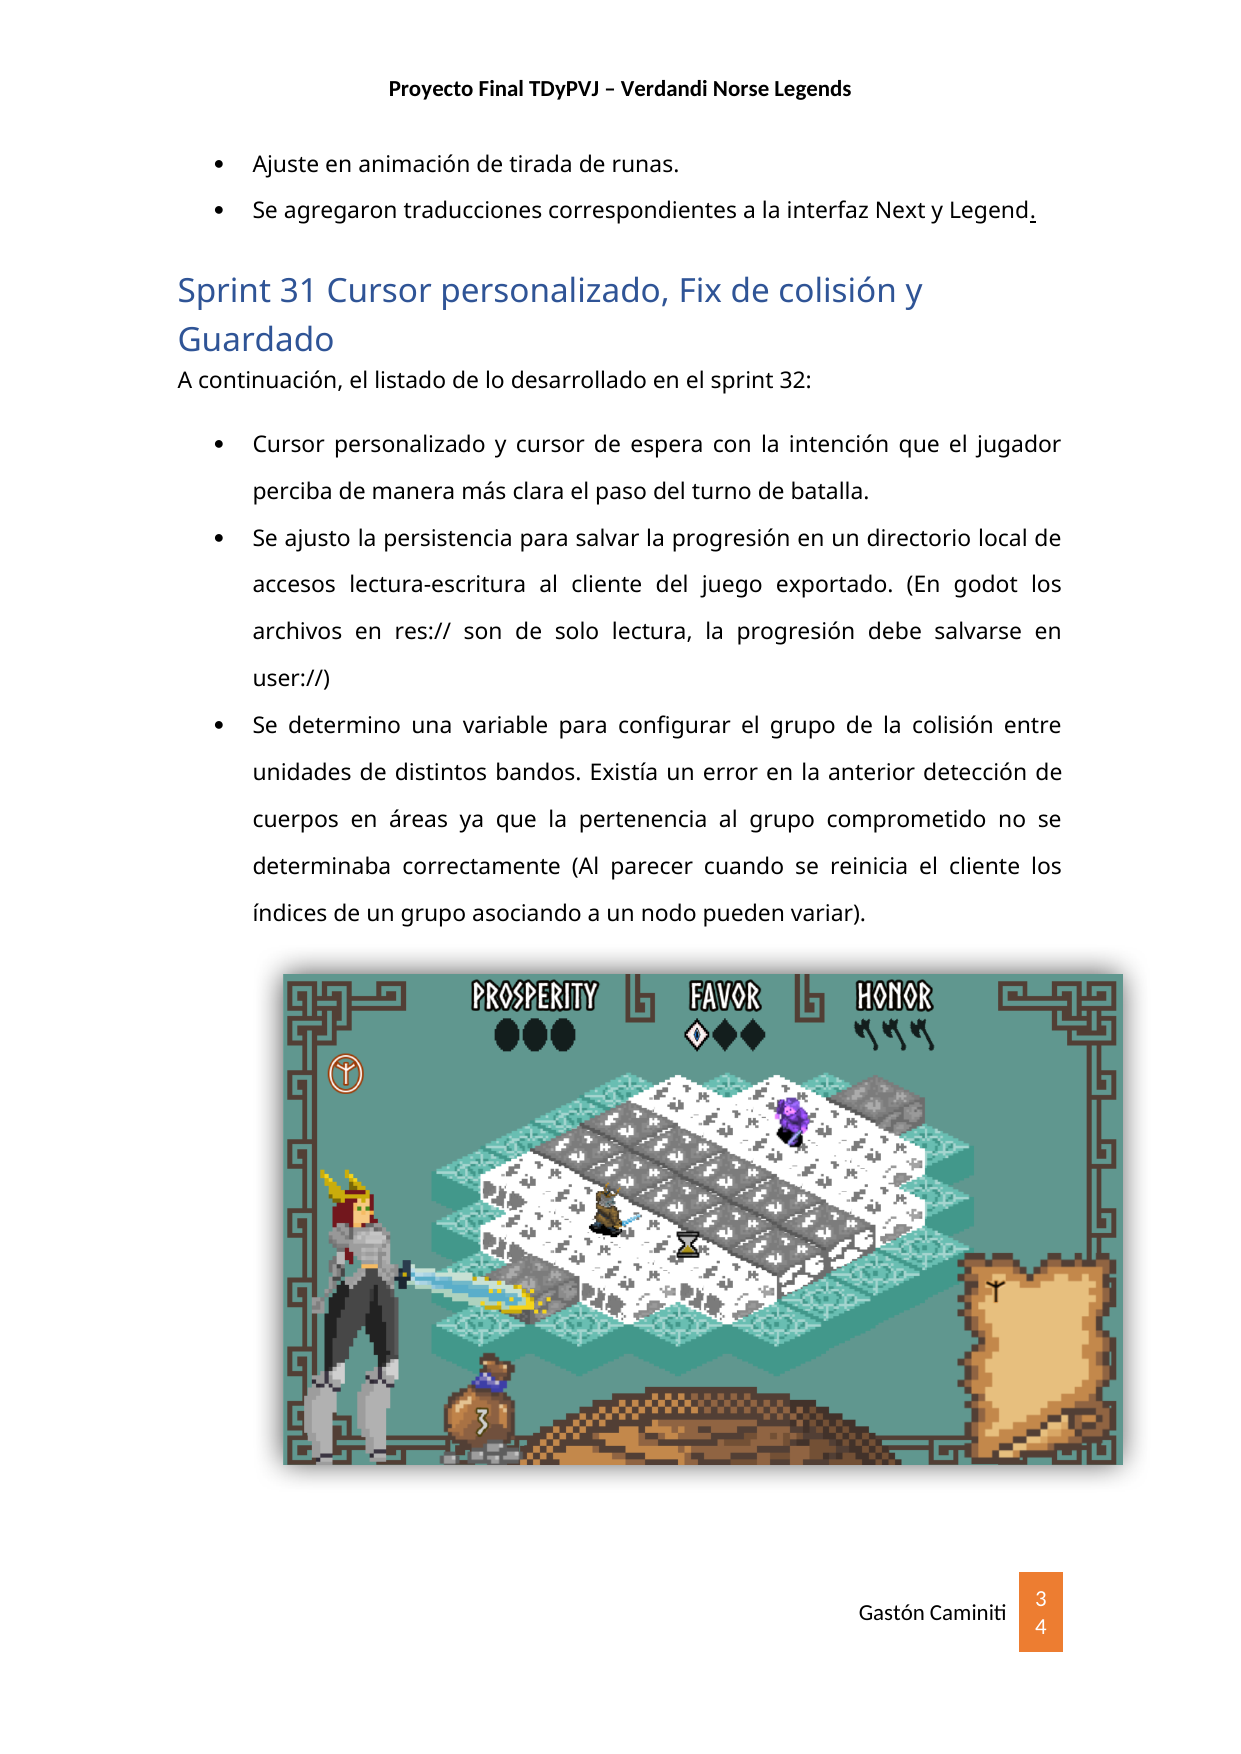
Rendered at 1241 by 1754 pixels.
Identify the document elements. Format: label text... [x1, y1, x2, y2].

list Se agregaron traducciones correspondientes a la interfaz Next y Legend. [215, 194, 1063, 226]
list Cursor personalizado y cursor de espera con la intención que el jugador perciba de manera más clara el paso del turno de batalla. [215, 428, 1063, 506]
list Se ajusto la persistencia para salvar la progresión en un directorio local de accesos lectura-escritura al cliente del juego exportado. (En godot los archivos en res:// son de solo lectura, la progresión debe salvarse en user://) [215, 522, 1063, 693]
text A continuación, el listado de lo desarrollado en el sprint 32: [177, 364, 1063, 396]
list Se determino una variable para configurar el grupo de la colisión entre unidades de distintos bandos. Existía un error en la anterior detección de cuerpos en áreas ya que la pertenencia al grupo comprometido no se determinaba correctamente (Al parecer cuando se reinicia el cliente los índices de un grupo asociando a un nodo pueden variar). [215, 709, 1063, 928]
picture [283, 974, 1123, 1465]
list Ajuste en animación de tirada de runas. [215, 148, 1063, 179]
subtitle Sprint 31 Cursor personalizado, Fix de colisión y Guardado [177, 266, 1063, 361]
